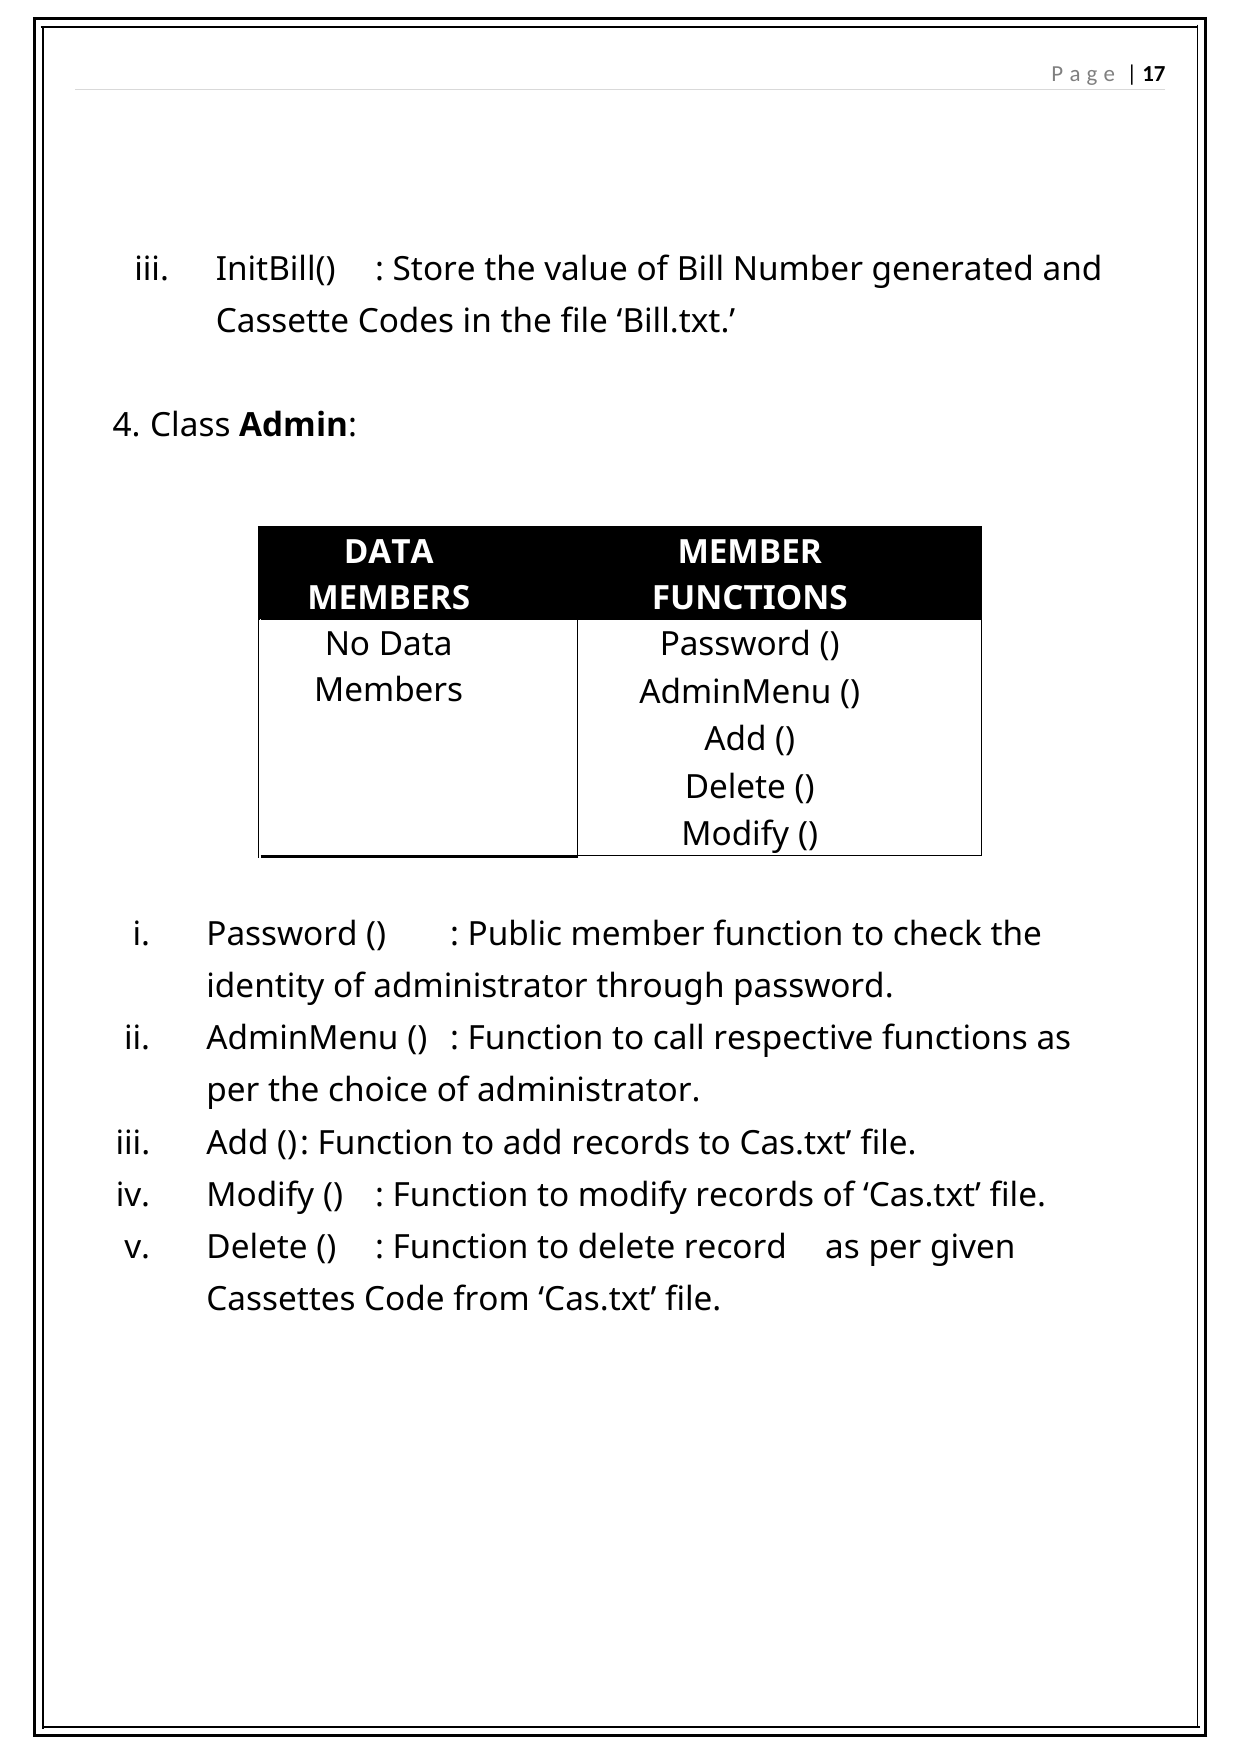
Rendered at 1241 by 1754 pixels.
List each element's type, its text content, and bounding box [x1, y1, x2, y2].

table_cell No Data Members [259, 620, 577, 855]
table_cell Password () [578, 620, 981, 665]
table_header DATA MEMBERS [260, 528, 577, 619]
list AdminMenu () : Function to call respective functions as per the choice of administrator. [150, 1014, 1106, 1112]
list Class Admin: [112, 401, 1106, 446]
table_header MEMBER FUNCTIONS [577, 528, 980, 619]
list Password () : Public member function to check the identity of administrator through password. [150, 910, 1106, 1007]
list Delete () : Function to delete record as per given Cassettes Code from ‘Cas.txt’ file. [150, 1223, 1106, 1320]
table_cell Delete () [578, 760, 981, 808]
table_cell Add () [578, 713, 981, 760]
list InitBill() : Store the value of Bill Number generated and Cassette Codes in the file ‘Bill.txt.’ [169, 244, 1106, 342]
table_cell Modify () [578, 808, 981, 855]
table_cell AdminMenu () [578, 665, 981, 713]
list Add () : Function to add records to Cas.txt’ file. [150, 1118, 1106, 1164]
list Modify () : Function to modify records of ‘Cas.txt’ file. [150, 1171, 1106, 1216]
